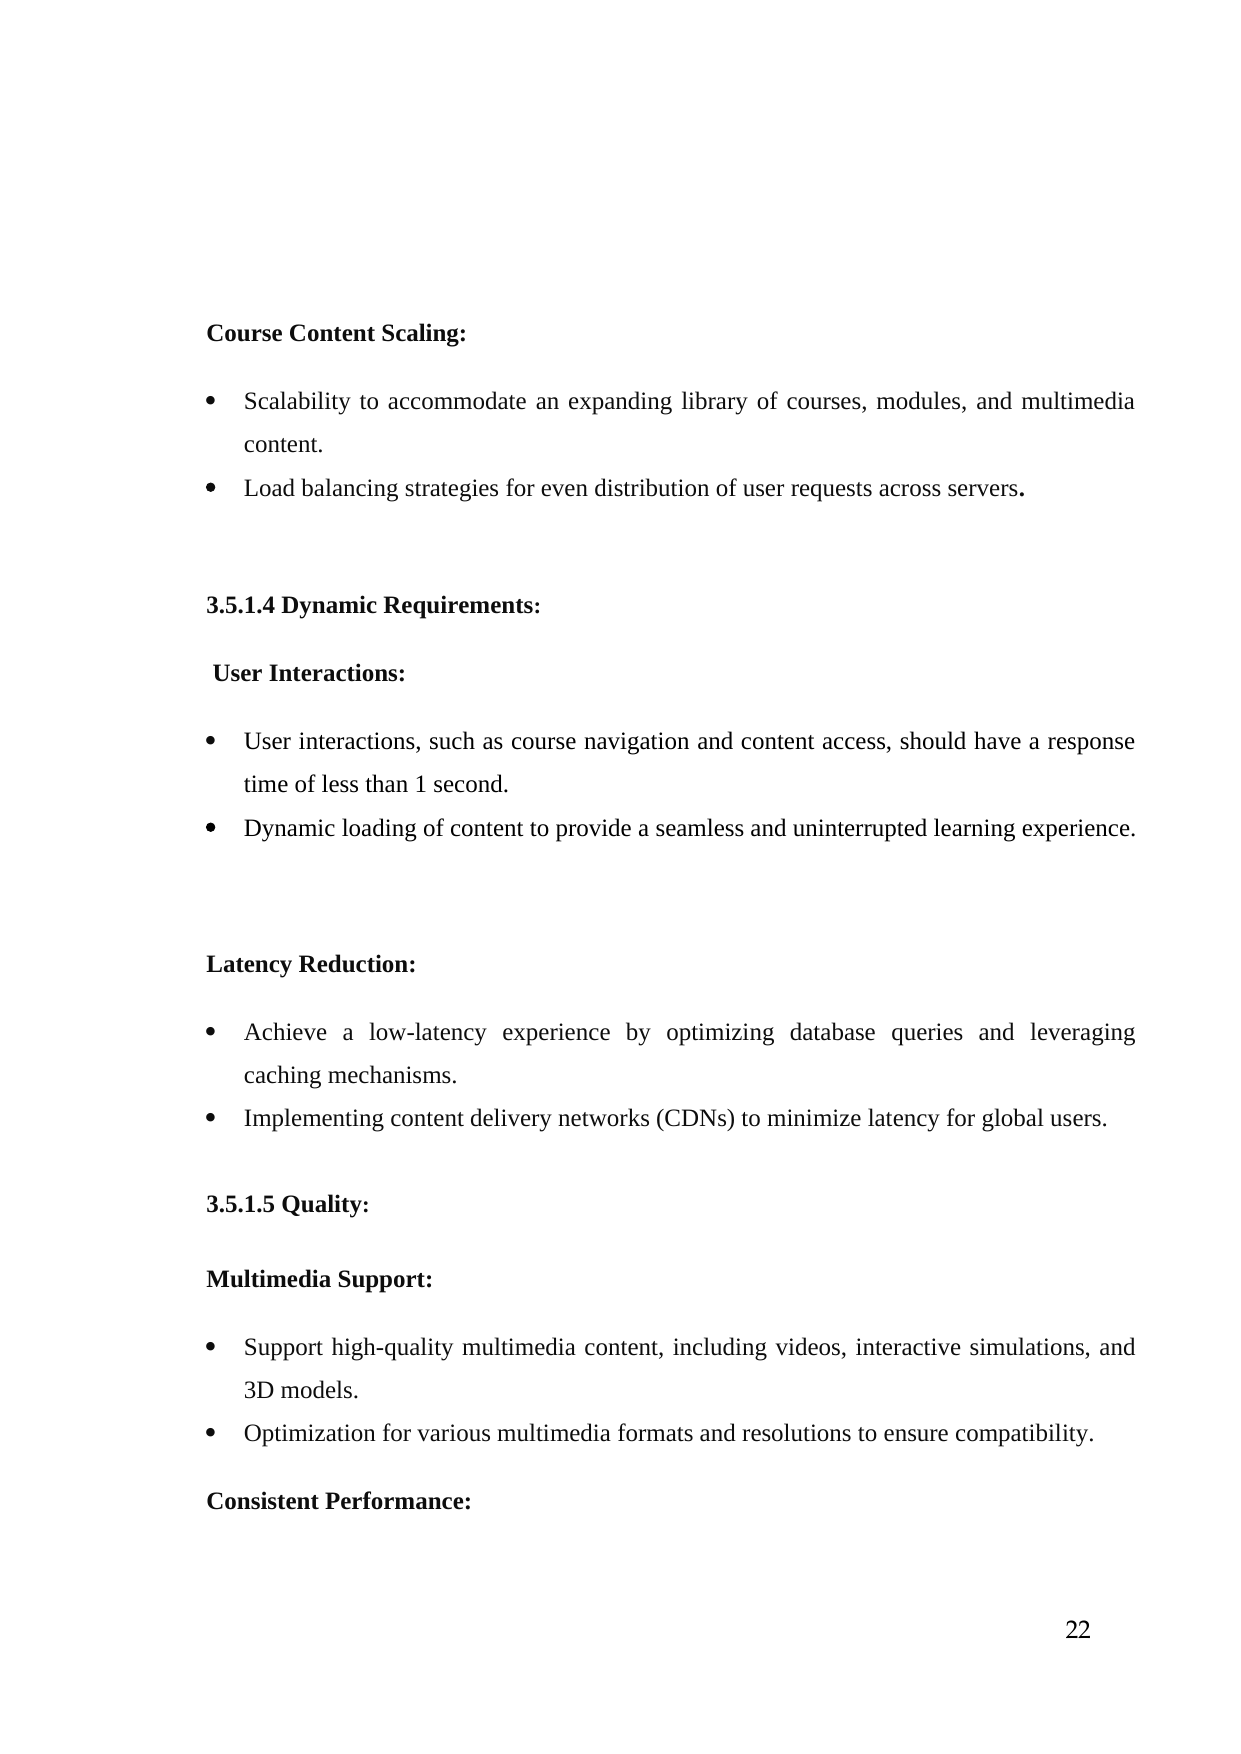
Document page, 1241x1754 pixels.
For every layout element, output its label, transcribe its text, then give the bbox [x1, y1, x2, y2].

list Scalability to accommodate an expanding library of courses, modules, and multimedia content. [177, 386, 1137, 458]
list Implementing content delivery networks (CDNs) to minimize latency for global users. [177, 1103, 1137, 1132]
text Multimedia Support: [177, 1264, 1137, 1293]
list Achieve a low-latency experience by optimizing database queries and leveraging caching mechanisms. [177, 1017, 1137, 1089]
list Load balancing strategies for even distribution of user requests across servers. [177, 473, 1137, 501]
list Optimization for various multimedia formats and resolutions to ensure compatibility. [177, 1418, 1137, 1447]
list Dynamic loading of content to provide a seamless and uninterrupted learning experience. [177, 813, 1137, 841]
text Course Content Scaling: [177, 318, 1137, 347]
list 3.5.1.5 Quality: [177, 1189, 1137, 1218]
list Support high-quality multimedia content, including videos, interactive simulations, and 3D models. [177, 1332, 1137, 1404]
subtitle 3.5.1.4 Dynamic Requirements: [206, 590, 1137, 619]
text Latency Reduction: [177, 949, 1137, 978]
text Consistent Performance: [177, 1486, 1137, 1515]
text User Interactions: [177, 658, 1137, 687]
list User interactions, such as course navigation and content access, should have a response time of less than 1 second. [177, 726, 1137, 798]
